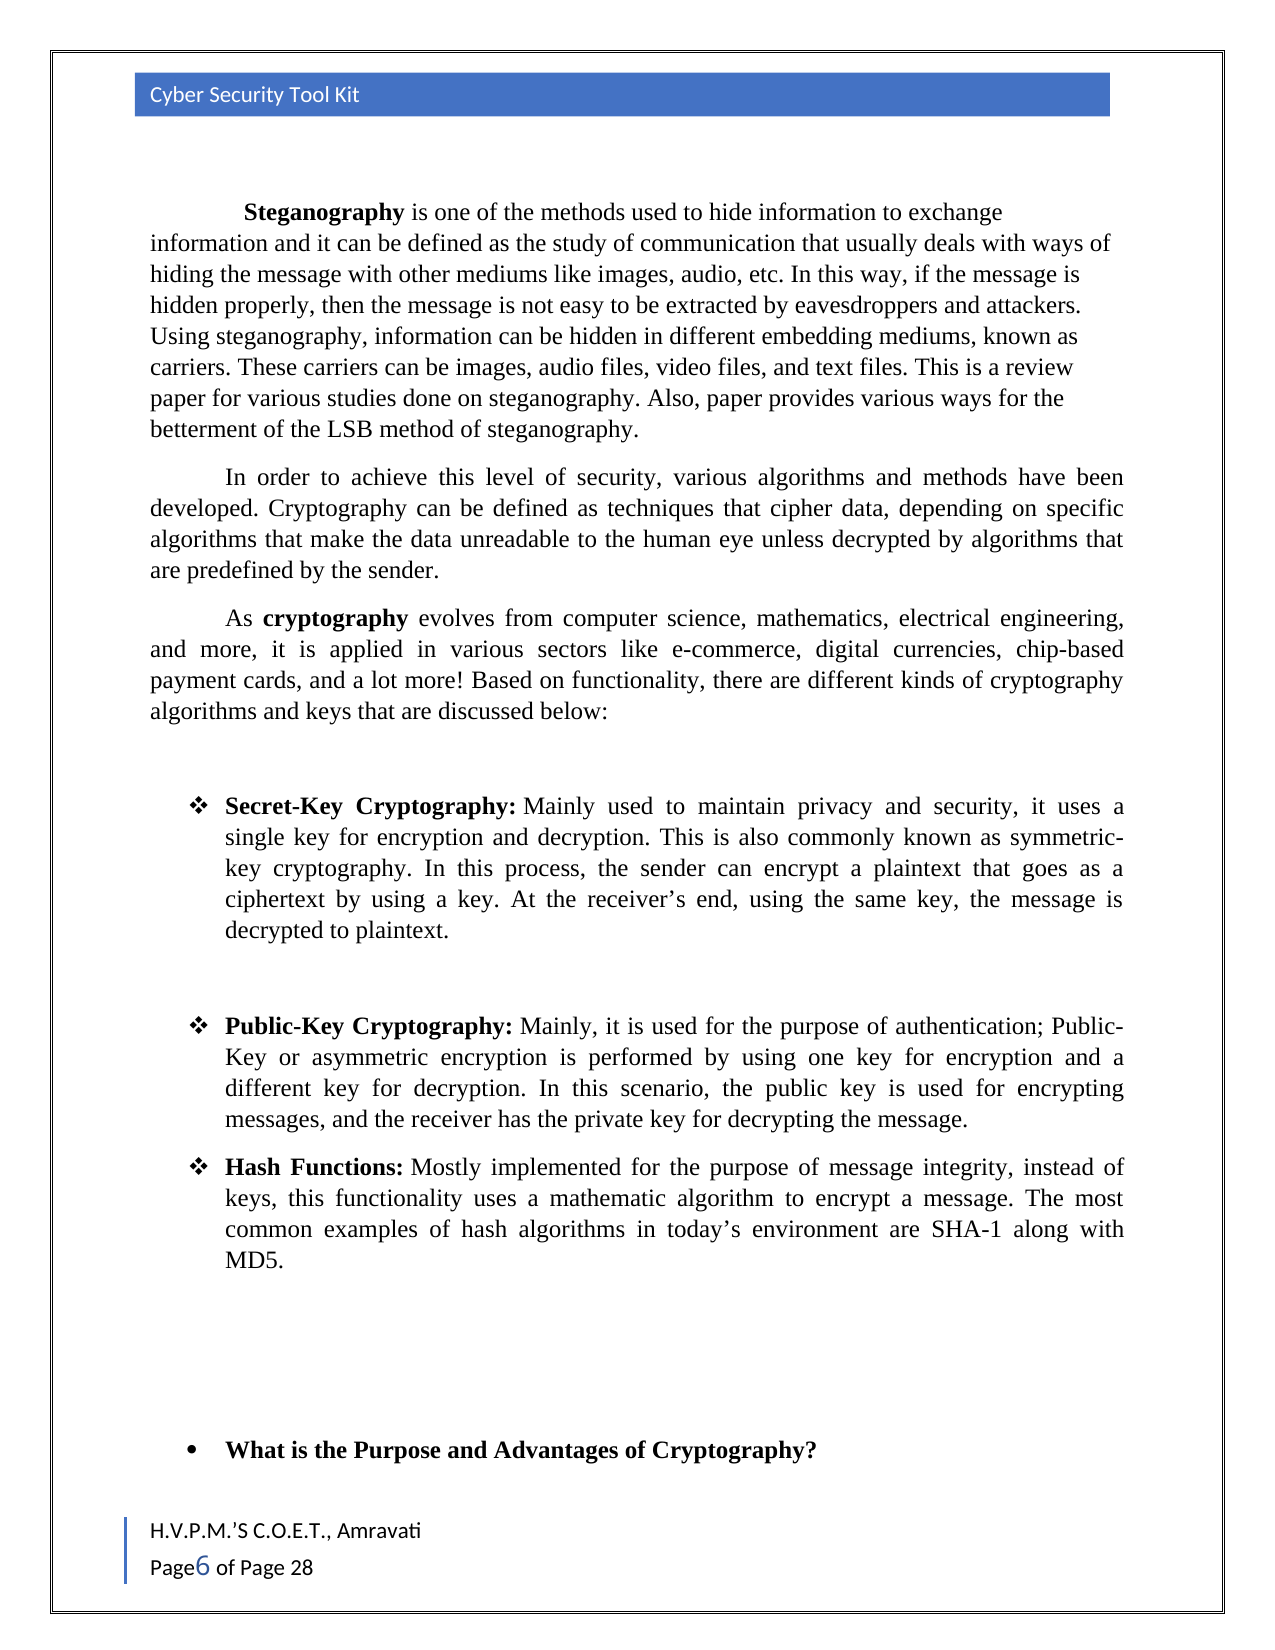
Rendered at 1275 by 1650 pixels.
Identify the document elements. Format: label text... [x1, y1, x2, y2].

list Secret-Key Cryptography: Mainly used to maintain privacy and security, it uses a single key for encryption and decryption. This is also commonly known as symmetric-key cryptography. In this process, the sender can encrypt a plaintext that goes as a ciphertext by using a key. At the receiver’s end, using the same key, the message is decrypted to plaintext. [187, 791, 1125, 944]
list Hash Functions: Mostly implemented for the purpose of message integrity, instead of keys, this functionality uses a mathematic algorithm to encrypt a message. The most common examples of hash algorithms in today’s environment are SHA-1 along with MD5. [187, 1152, 1125, 1273]
text As cryptography evolves from computer science, mathematics, electrical engineering, and more, it is applied in various sectors like e-commerce, digital currencies, chip-based payment cards, and a lot more! Based on functionality, there are different kinds of cryptography algorithms and keys that are discussed below: [150, 603, 1125, 724]
list Public-Key Cryptography: Mainly, it is used for the purpose of authentication; Public-Key or asymmetric encryption is performed by using one key for encryption and a different key for decryption. In this scenario, the public key is used for encrypting messages, and the receiver has the private key for decrypting the message. [187, 1011, 1125, 1133]
list What is the Purpose and Advantages of Cryptography? [187, 1436, 1125, 1464]
text In order to achieve this level of security, various algorithms and methods have been developed. Cryptography can be defined as techniques that cipher data, depending on specific algorithms that make the data unreadable to the human eye unless decrypted by algorithms that are predefined by the sender. [150, 462, 1125, 584]
text Steganography is one of the methods used to hide information to exchange information and it can be defined as the study of communication that usually deals with ways of hiding the message with other mediums like images, audio, etc. In this way, if the message is hidden properly, then the message is not easy to be extracted by eavesdroppers and attackers. Using steganography, information can be hidden in different embedding mediums, known as carriers. These carriers can be images, audio files, video files, and text files. This is a review paper for various studies done on steganography. Also, paper provides various ways for the betterment of the LSB method of steganography. [150, 197, 1125, 443]
